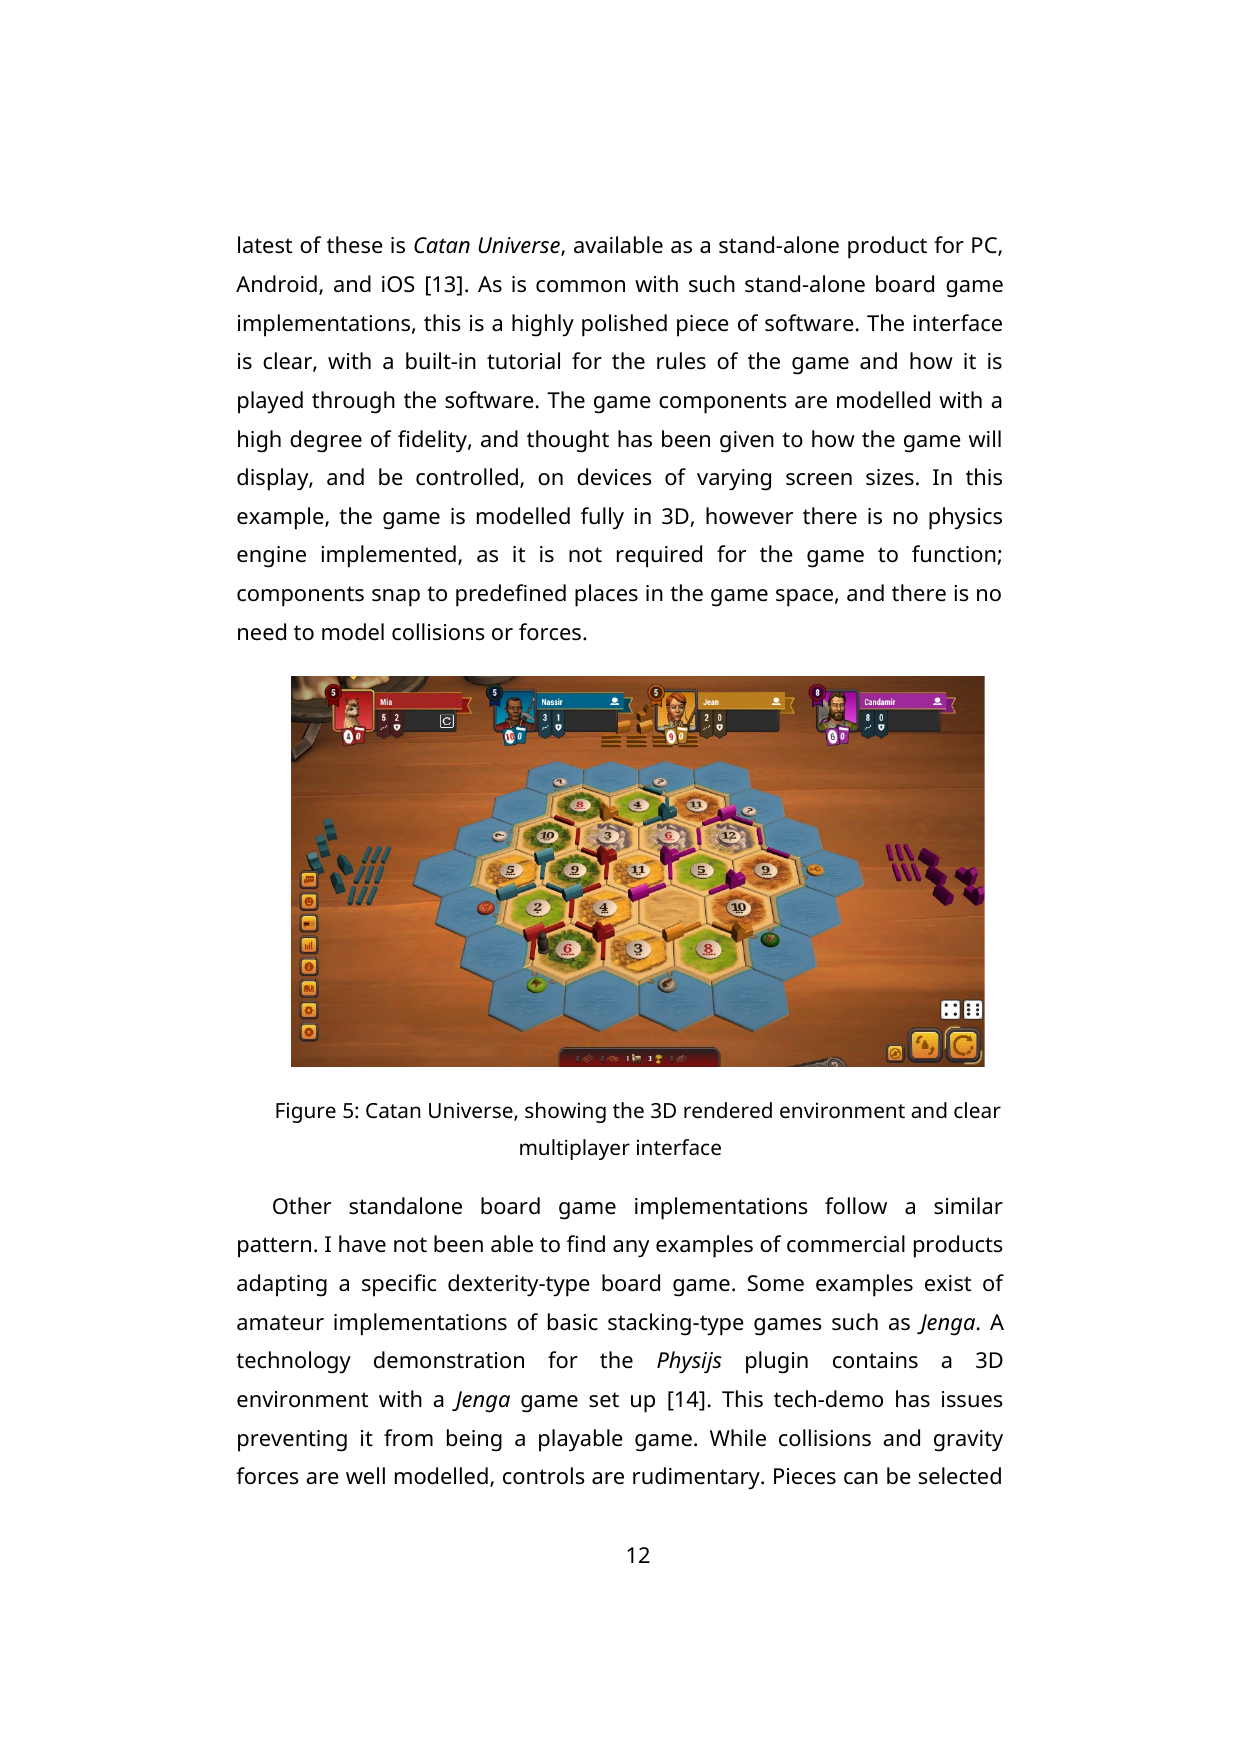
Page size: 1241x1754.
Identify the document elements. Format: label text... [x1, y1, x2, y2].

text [236, 230, 1004, 647]
picture [291, 676, 985, 1067]
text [236, 1191, 1004, 1491]
text Figure 5: Catan Universe, showing the 3D rendered environment and clear multiplayer interface [236, 1096, 1004, 1162]
